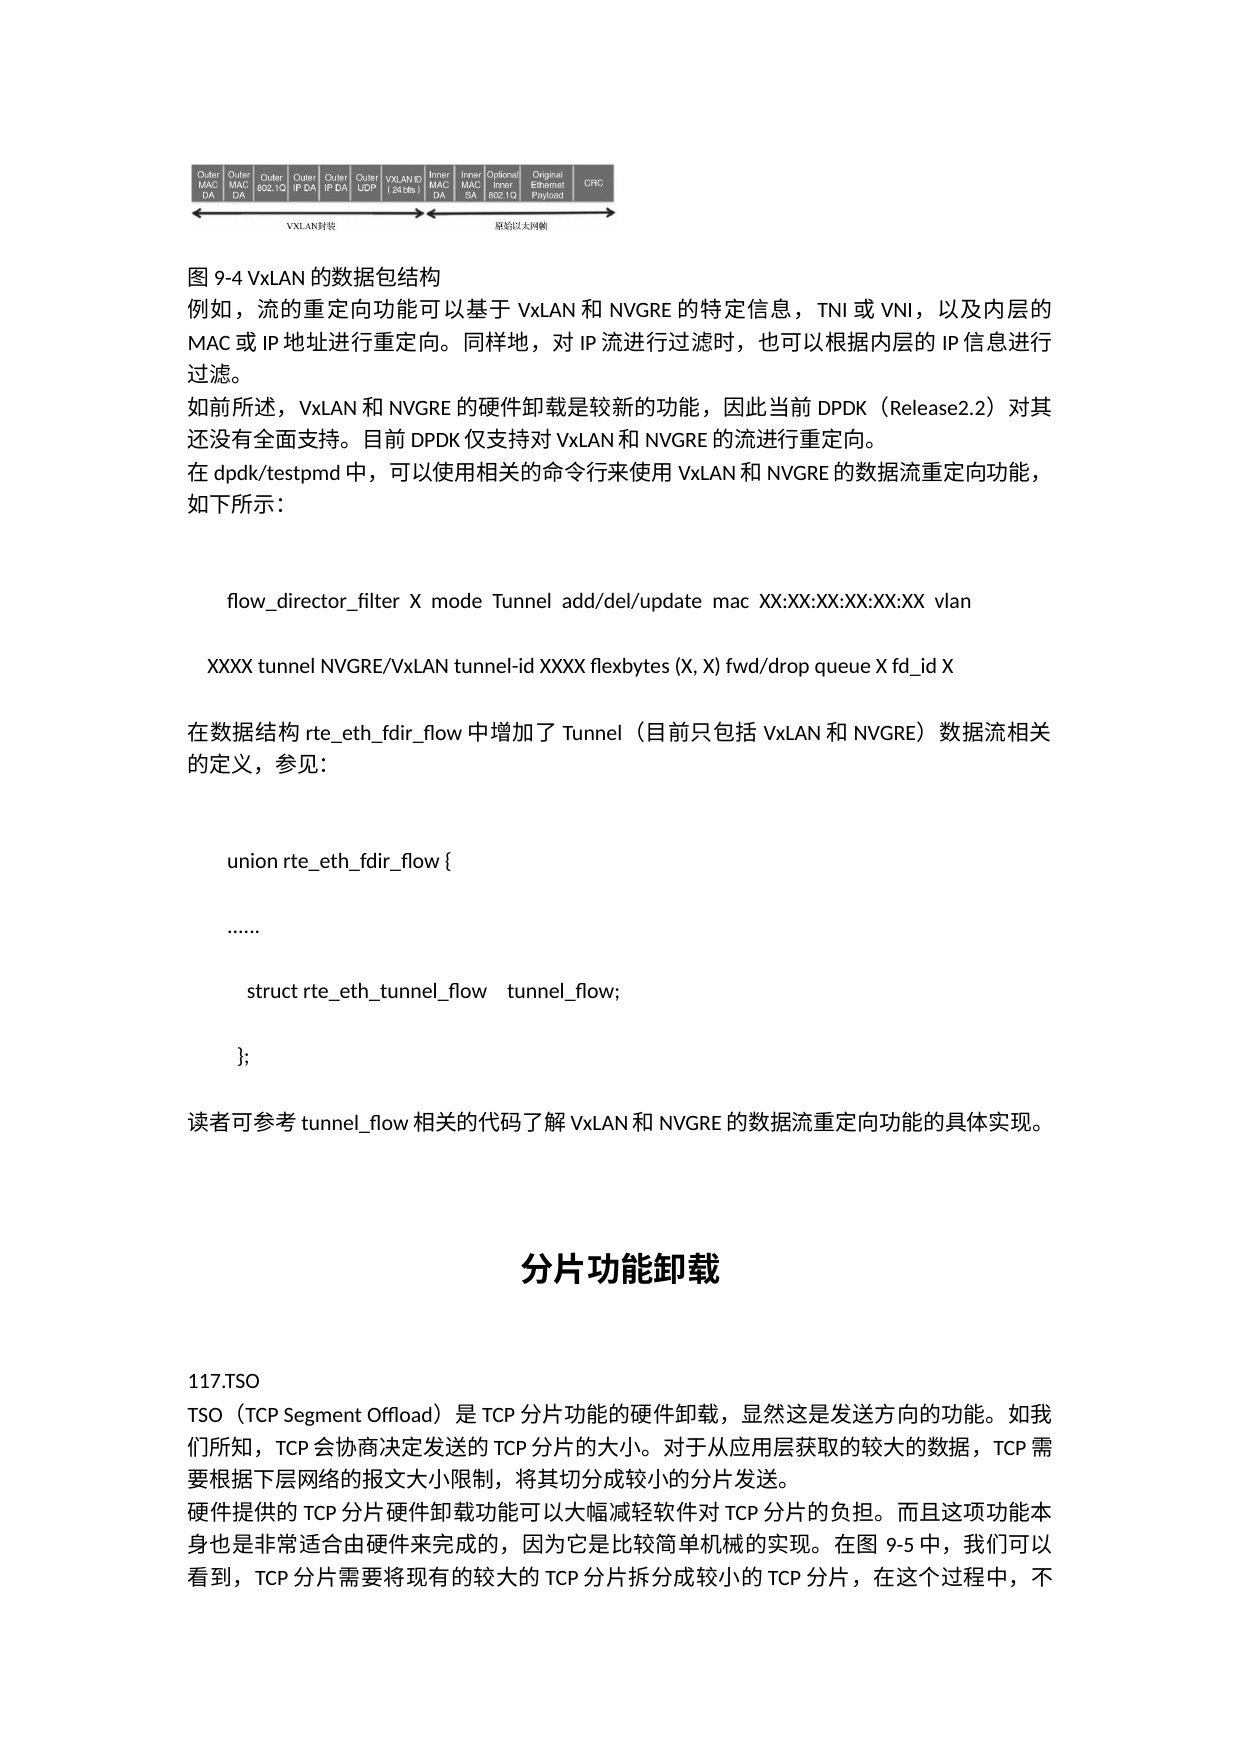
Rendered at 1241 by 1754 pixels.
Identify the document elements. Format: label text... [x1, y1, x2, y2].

picture [187, 162, 619, 232]
text 分片功能卸载 [187, 1234, 1053, 1299]
text }; [187, 1039, 1053, 1104]
text 在数据结构rte_eth_fdir_flow中增加了Tunnel（目前只包括VxLAN和NVGRE）数据流相关的定义，参见： [187, 714, 1053, 779]
text ...... [187, 909, 1053, 974]
text struct rte_eth_tunnel_flow tunnel_flow; [187, 974, 1053, 1039]
text union rte_eth_fdir_flow { [187, 844, 1053, 909]
text 例如，流的重定向功能可以基于VxLAN和NVGRE的特定信息，TNI或VNI，以及内层的MAC或IP地址进行重定向。同样地，对IP流进行过滤时，也可以根据内层的IP信息进行过滤。 [187, 292, 1053, 389]
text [187, 1494, 1053, 1592]
text 117.TSO [187, 1364, 1053, 1397]
text TSO（TCP Segment Offload）是TCP分片功能的硬件卸载，显然这是发送方向的功能。如我们所知，TCP会协商决定发送的TCP分片的大小。对于从应用层获取的较大的数据，TCP需要根据下层网络的报文大小限制，将其切分成较小的分片发送。 [187, 1397, 1053, 1494]
text 如前所述，VxLAN和NVGRE的硬件卸载是较新的功能，因此当前DPDK（Release2.2）对其还没有全面支持。目前DPDK仅支持对VxLAN和NVGRE的流进行重定向。 [187, 389, 1053, 454]
text flow_director_filter X mode Tunnel add/del/update mac XX:XX:XX:XX:XX:XX vlan [187, 584, 1053, 649]
text 图9-4 VxLAN的数据包结构 [187, 259, 1053, 292]
text 在dpdk/testpmd中，可以使用相关的命令行来使用VxLAN和NVGRE的数据流重定向功能，如下所示： [187, 454, 1053, 519]
text 读者可参考tunnel_flow相关的代码了解VxLAN和NVGRE的数据流重定向功能的具体实现。 [187, 1104, 1053, 1137]
text XXXX tunnel NVGRE/VxLAN tunnel-id XXXX flexbytes (X, X) fwd/drop queue X fd_id X [187, 649, 1053, 714]
